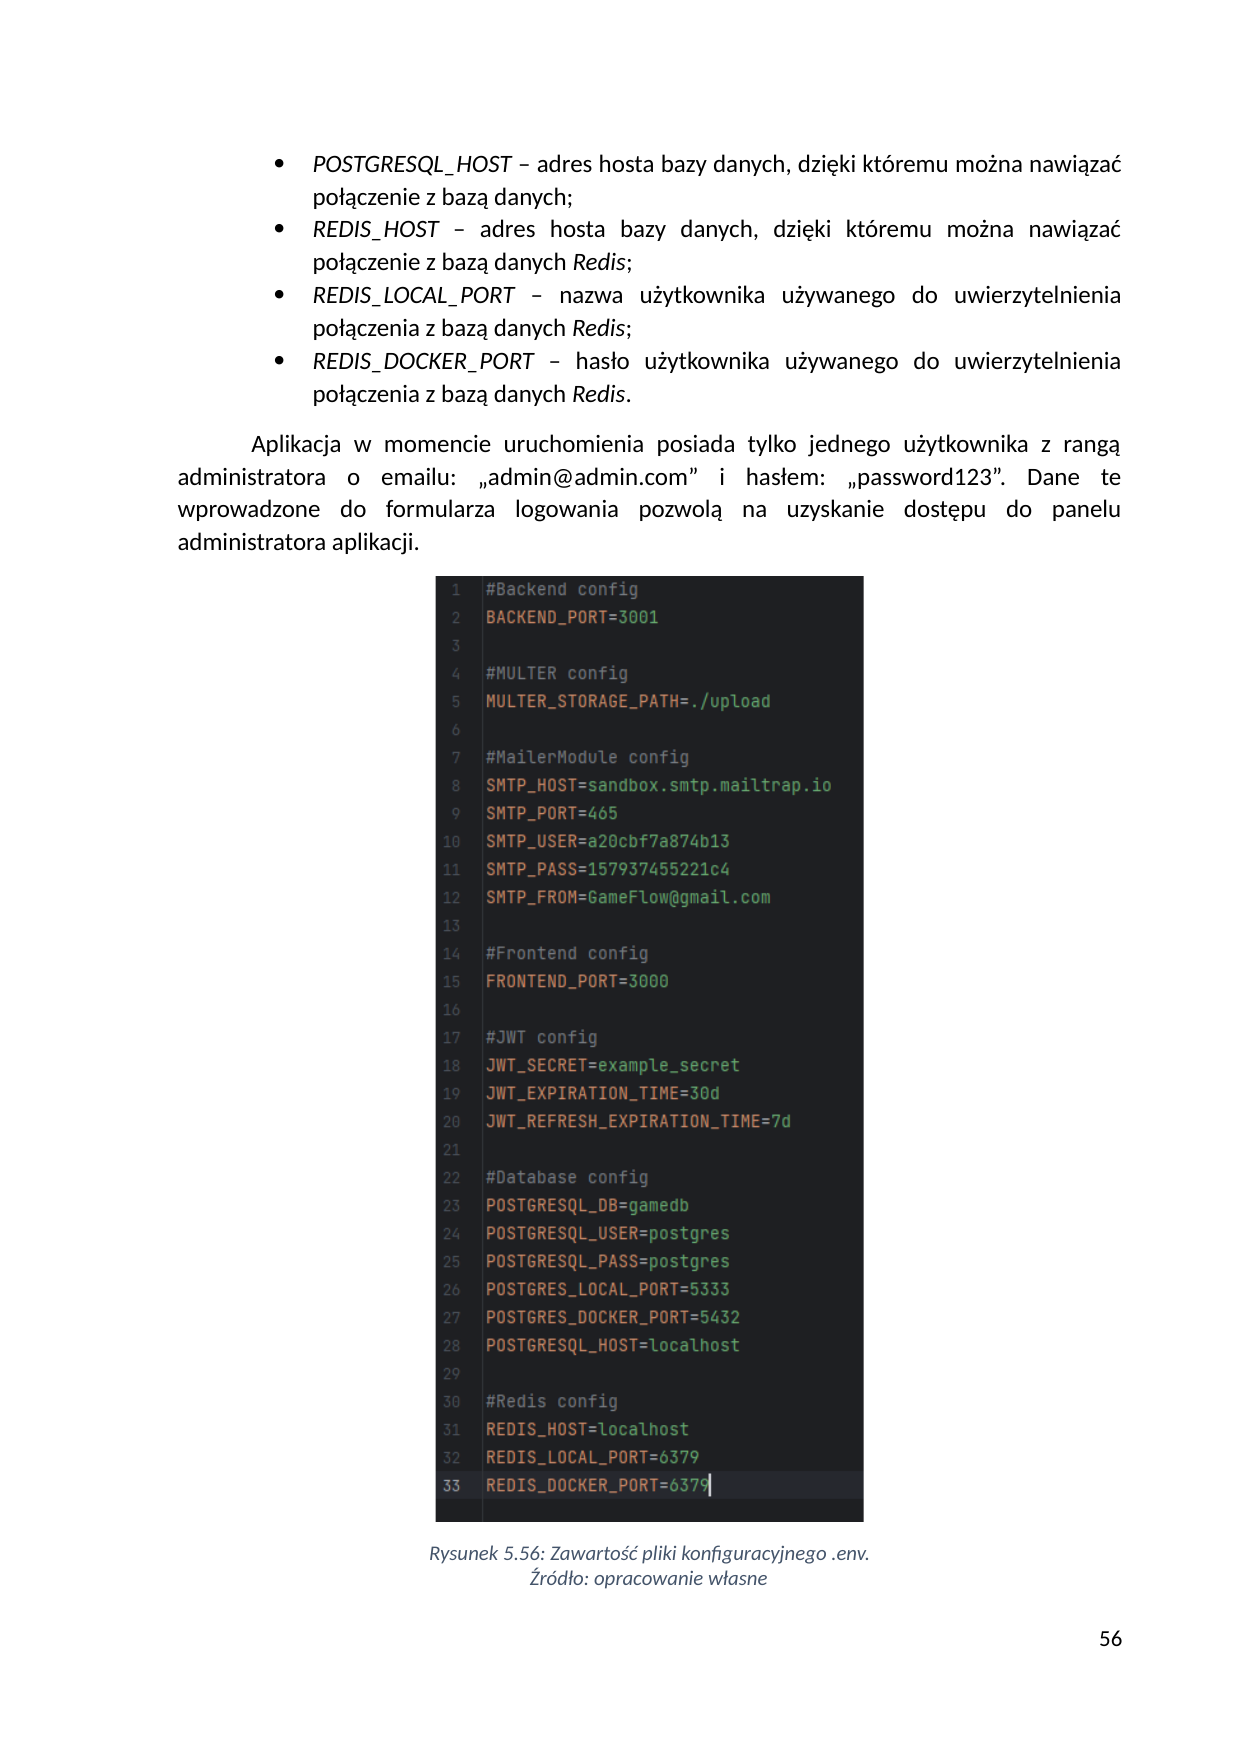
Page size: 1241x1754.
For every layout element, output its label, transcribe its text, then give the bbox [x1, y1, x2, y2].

text Źródło: opracowanie własne [177, 1565, 1122, 1591]
picture [435, 576, 864, 1522]
list REDIS_HOST – adres hosta bazy danych, dzięki któremu można nawiązać połączenie z bazą danych Redis; [275, 213, 1122, 277]
list POSTGRESQL_HOST – adres hosta bazy danych, dzięki któremu można nawiązać połączenie z bazą danych; [275, 148, 1122, 211]
list REDIS_DOCKER_PORT – hasło użytkownika używanego do uwierzytelnienia połączenia z bazą danych Redis. [275, 345, 1122, 409]
list REDIS_LOCAL_PORT – nazwa użytkownika używanego do uwierzytelnienia połączenia z bazą danych Redis; [275, 279, 1122, 343]
text Aplikacja w momencie uruchomienia posiada tylko jednego użytkownika z rangą administratora o emailu: „admin@admin.com” i hasłem: „password123”. Dane te wprowadzone do formularza logowania pozwolą na uzyskanie dostępu do panelu administratora aplikacji. [177, 428, 1122, 557]
